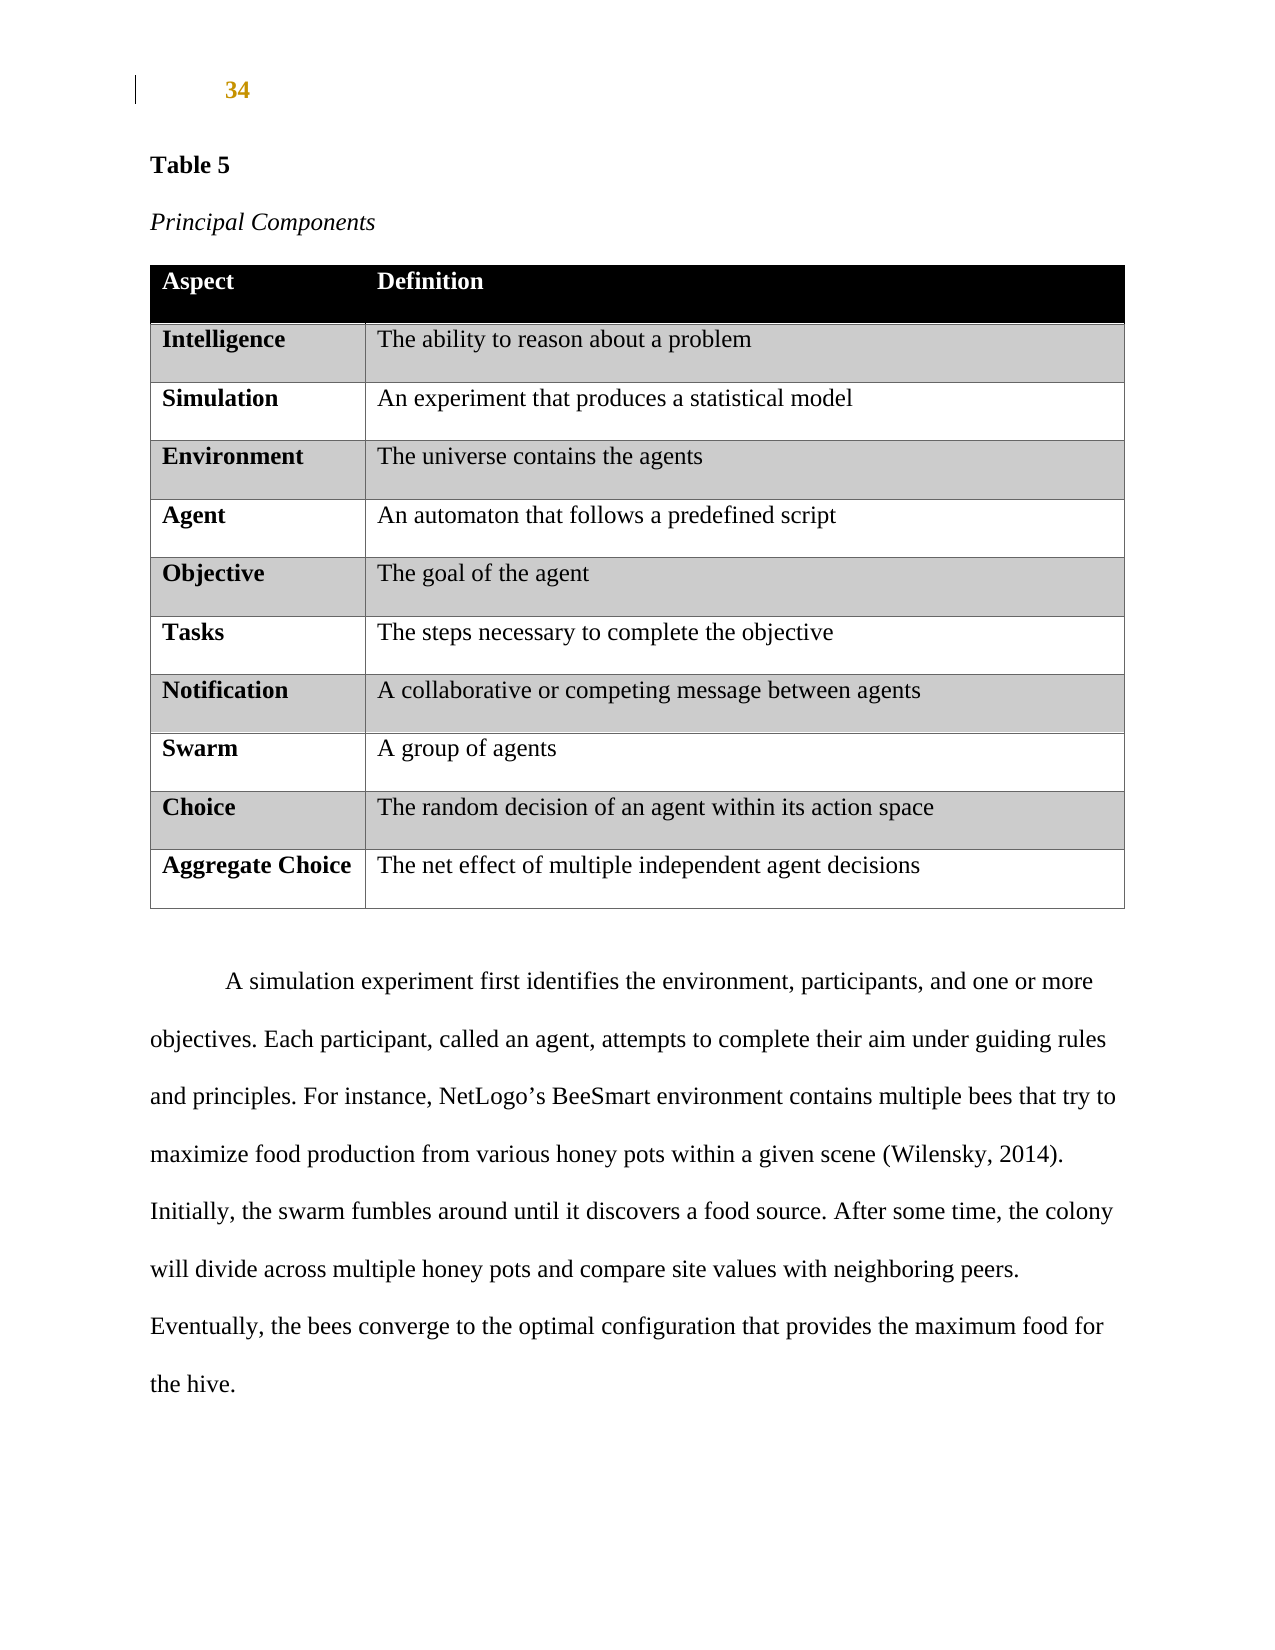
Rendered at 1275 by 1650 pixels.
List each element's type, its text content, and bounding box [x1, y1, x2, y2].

table_cell Tasks [151, 617, 365, 674]
table_cell Notification [151, 675, 365, 732]
table_cell The goal of the agent [366, 558, 1124, 616]
table_cell Aggregate Choice [151, 850, 365, 908]
table_cell Environment [151, 441, 365, 499]
table_header Aspect [151, 266, 365, 323]
table_cell The net effect of multiple independent agent decisions [366, 850, 1124, 908]
table_cell The steps necessary to complete the objective [366, 617, 1124, 674]
table_cell Choice [151, 792, 365, 849]
table_cell An experiment that produces a statistical model [366, 383, 1124, 440]
text Table 5 Principal Components [150, 150, 1125, 236]
text A simulation experiment first identifies the environment, participants, and one or more objectives. Each participant, called an agent, attempts to complete their aim under guiding rules and principles. For instance, NetLogo’s BeeSmart environment contains multiple bees that try to maximize food production from various honey pots within a given scene. Initially, the swarm fumbles around until it discovers a food source. After some time, the colony will divide across multiple honey pots and compare site values with neighboring peers. Eventually, the bees converge to the optimal configuration that provides the maximum food for the hive. [150, 966, 1125, 1398]
table_cell Agent [151, 500, 365, 557]
table_cell An automaton that follows a predefined script [366, 500, 1124, 557]
table_cell Simulation [151, 383, 365, 440]
table_cell A group of agents [366, 734, 1124, 791]
table_header Definition [366, 266, 1124, 323]
table_cell Swarm [151, 734, 365, 791]
table_cell The random decision of an agent within its action space [366, 792, 1124, 849]
table_cell The universe contains the agents [366, 441, 1124, 499]
table_cell The ability to reason about a problem [366, 325, 1124, 382]
table_cell A collaborative or competing message between agents [366, 675, 1124, 732]
table_cell Intelligence [151, 325, 365, 382]
table_cell Objective [151, 558, 365, 616]
